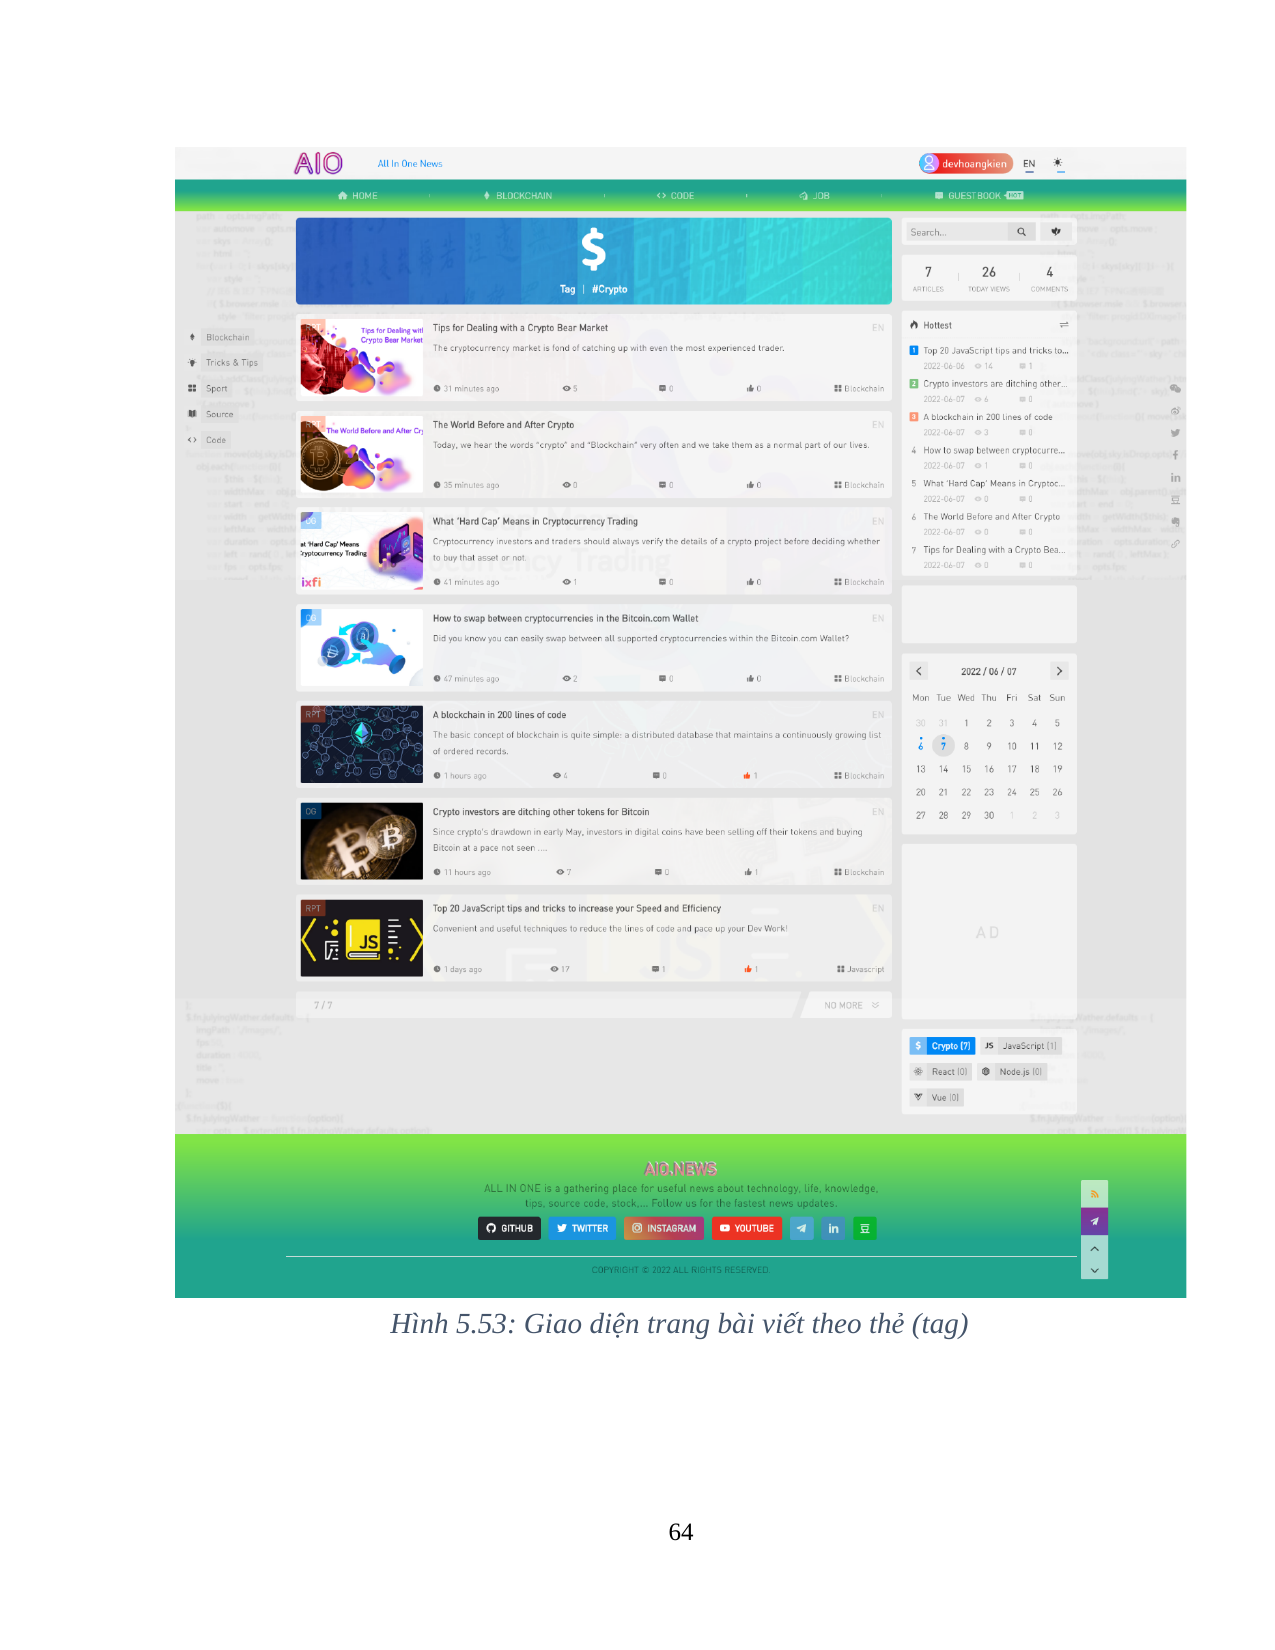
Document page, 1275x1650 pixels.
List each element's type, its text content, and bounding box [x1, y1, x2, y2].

text Hình 5.53: Giao diện trang bài viết theo thẻ (tag) [175, 1306, 1186, 1340]
picture [175, 147, 1187, 1298]
